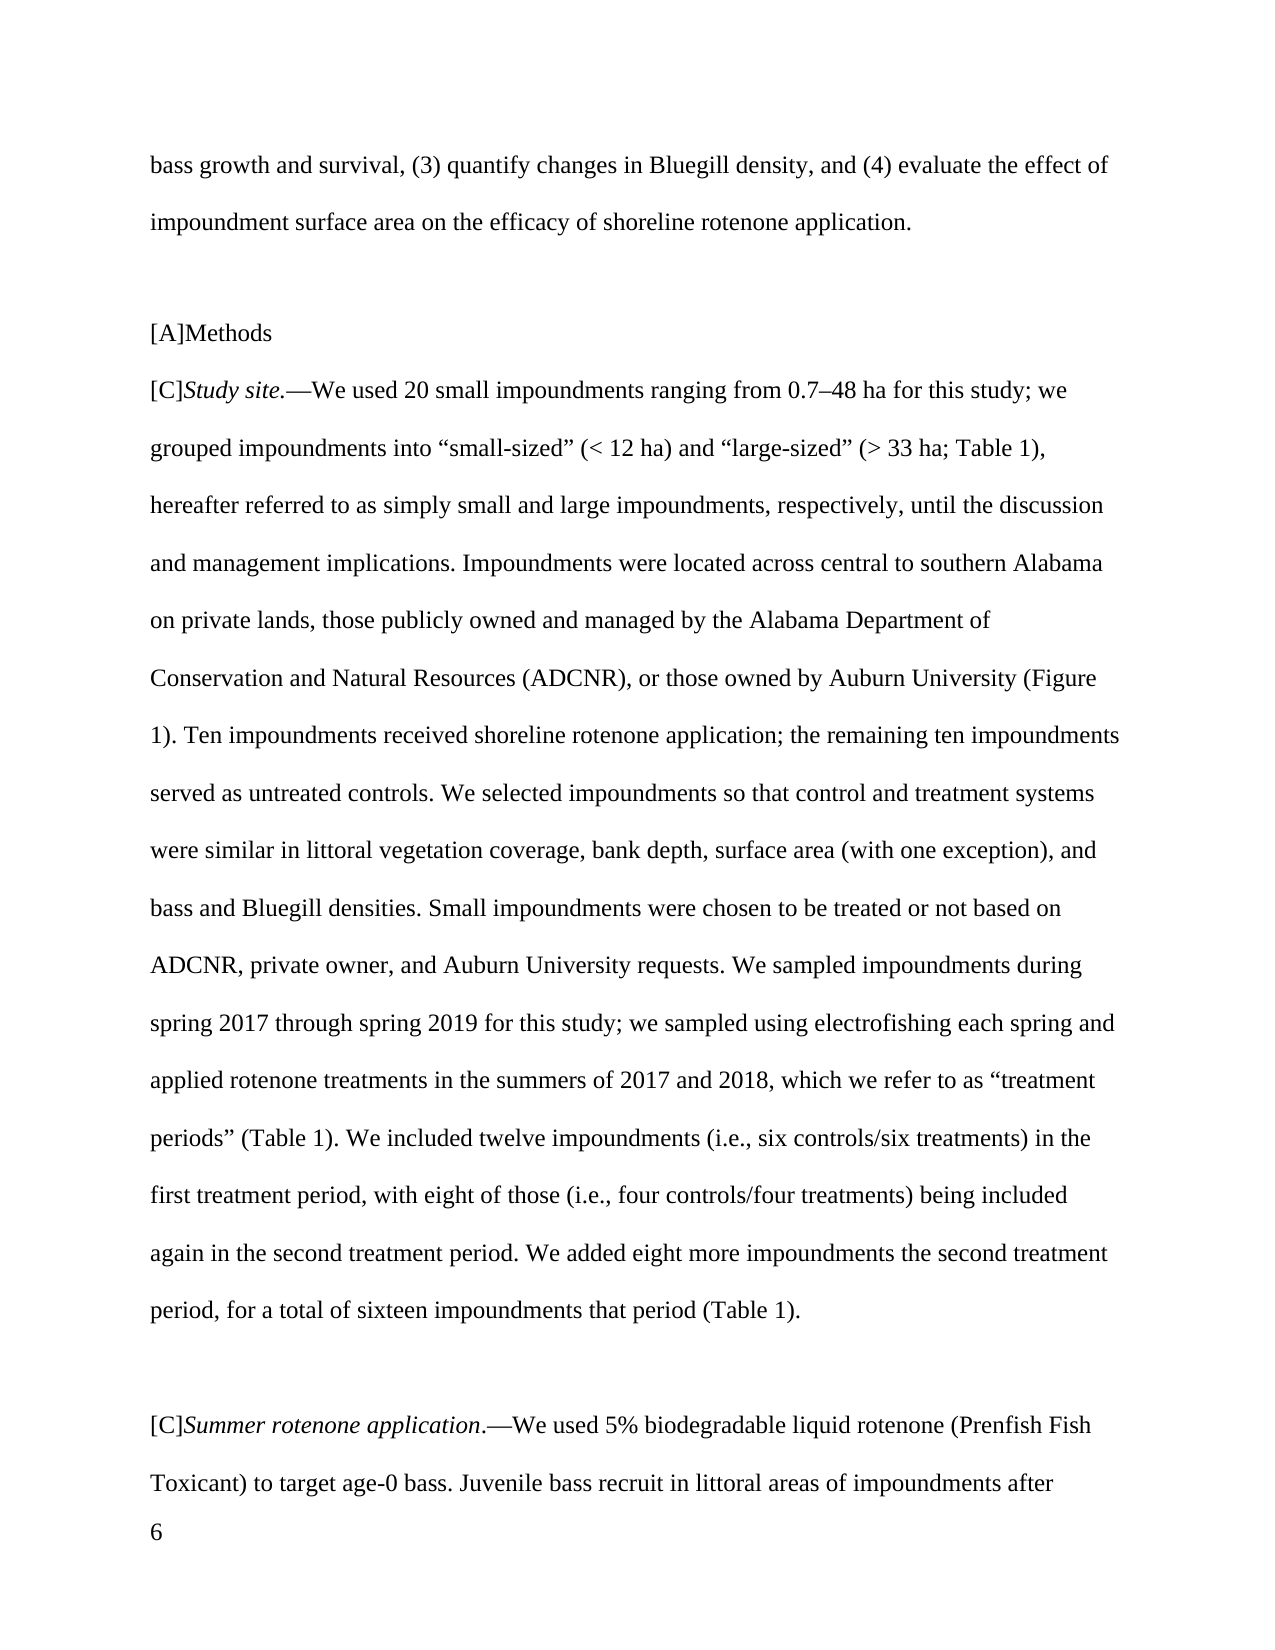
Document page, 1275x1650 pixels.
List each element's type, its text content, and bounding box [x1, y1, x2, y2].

text [C]Study site.—We used 20 small impoundments ranging from 0.7–48 ha for this study; we grouped impoundments into “small-sized” (< 12 ha) and “large-sized” (> 33 ha; Table 1), hereafter referred to as simply small and large impoundments, respectively, until the discussion and management implications. Impoundments were located across central to southern Alabama on private lands, those publicly owned and managed by the Alabama Department of Conservation and Natural Resources (ADCNR), or those owned by Auburn University (Figure 1). Ten impoundments received shoreline rotenone application; the remaining ten impoundments served as untreated controls. We selected impoundments so that control and treatment systems were similar in littoral vegetation coverage, bank depth, surface area (with one exception), and bass and Bluegill densities. Small impoundments were chosen to be treated or not based on ADCNR, private owner, and Auburn University requests. We sampled impoundments during spring 2017 through spring 2019 for this study; we sampled using electrofishing each spring and applied rotenone treatments in the summers of 2017 and 2018, which we refer to as “treatment periods” (Table 1). We included twelve impoundments (i.e., six controls/six treatments) in the first treatment period, with eight of those (i.e., four controls/four treatments) being included again in the second treatment period. We added eight more impoundments the second treatment period, for a total of sixteen impoundments that period (Table 1). [150, 375, 1125, 1324]
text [150, 150, 1125, 236]
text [150, 1410, 1125, 1496]
text [A]Methods [150, 318, 1125, 346]
